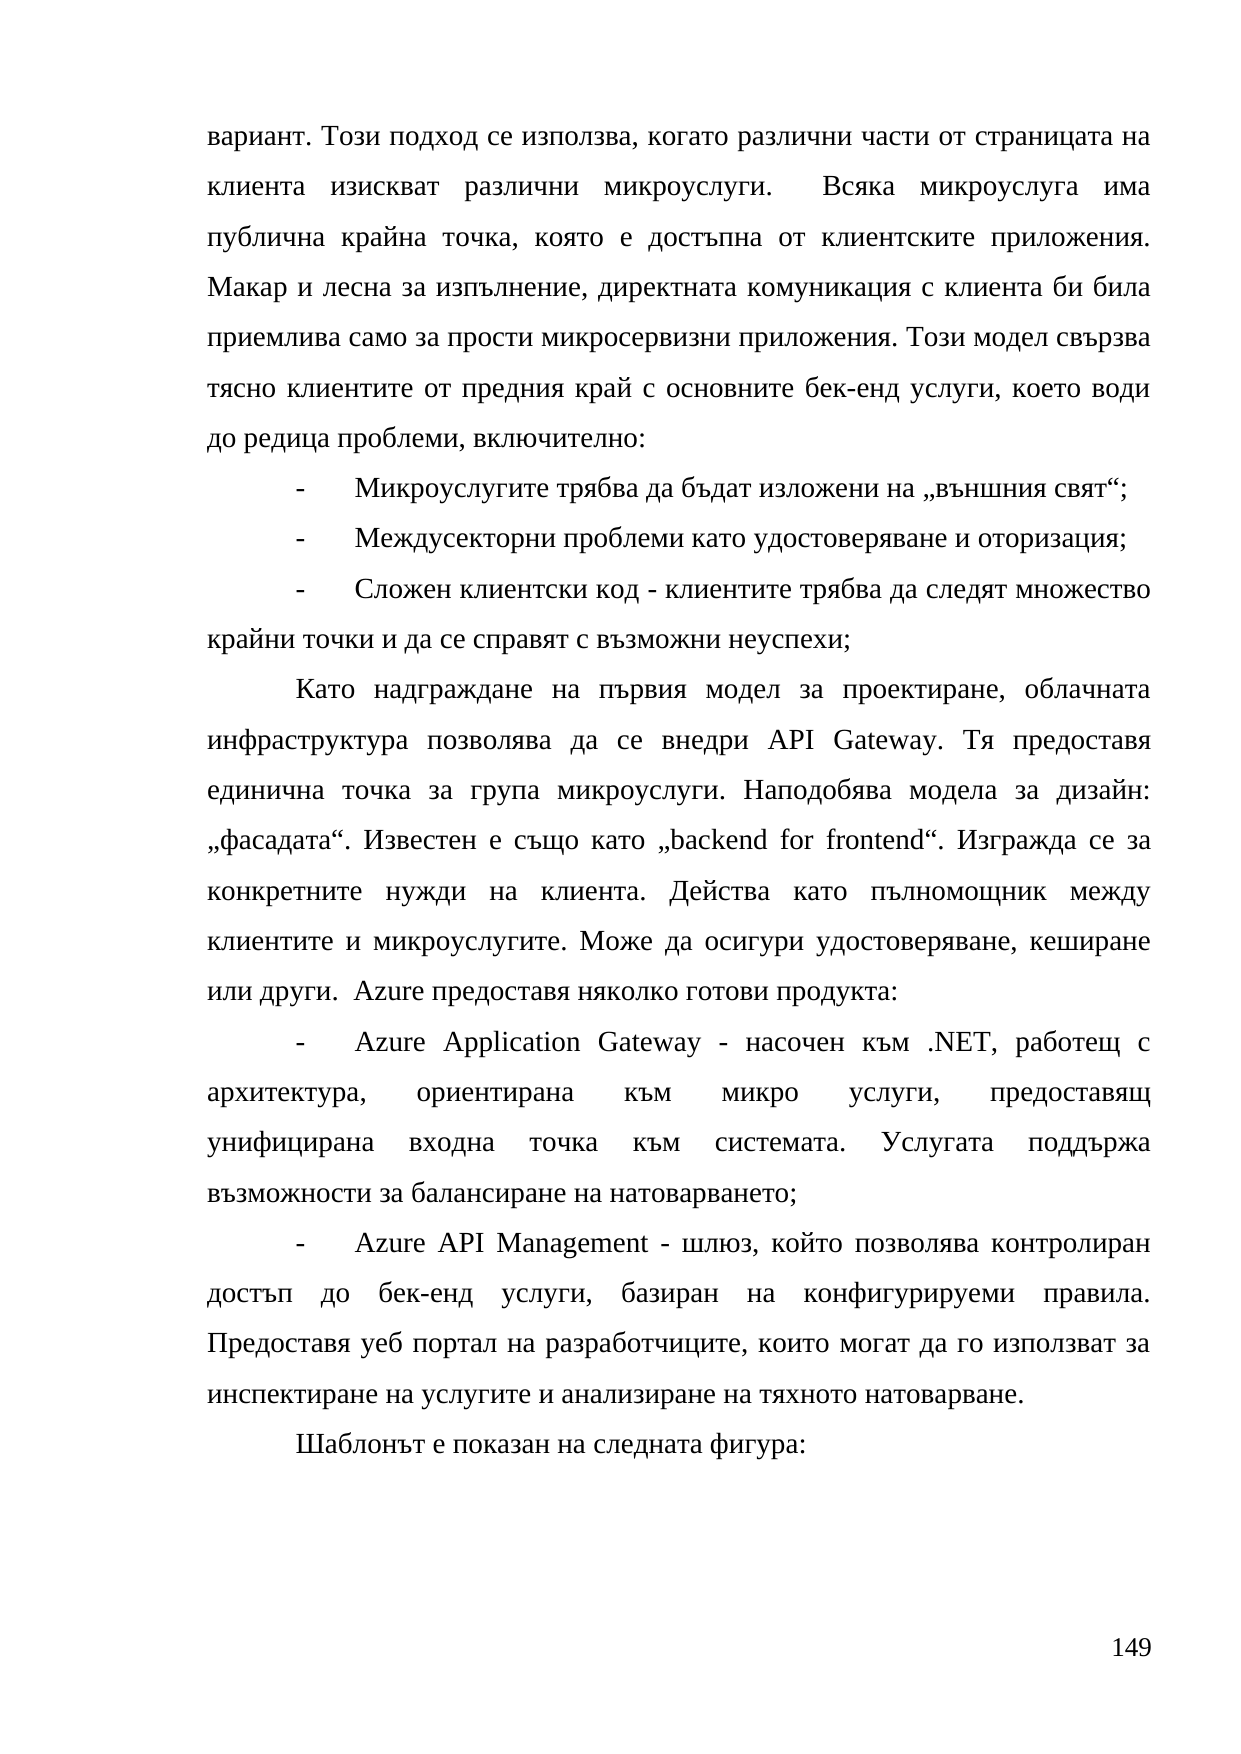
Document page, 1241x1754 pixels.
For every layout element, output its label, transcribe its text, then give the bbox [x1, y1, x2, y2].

text - Микроуслугите трябва да бъдат изложени на „външния свят“; [207, 470, 1152, 504]
text - Междусекторни проблеми като удостоверяване и оторизация; [207, 521, 1152, 554]
text - Azure API Management - шлюз, който позволява контролиран достъп до бек-енд услуги, базиран на конфигурируеми правила. Предоставя уеб портал на разработчиците, които могат да го използват за инспектиране на услугите и анализиране на тяхното натоварване. [207, 1225, 1152, 1409]
text - Azure Application Gateway - насочен към .NET, работещ с архитектура, ориентирана към микро услуги, предоставящ унифицирана входна точка към системата. Услугата поддържа възможности за балансиране на натоварването; [207, 1024, 1152, 1208]
text - Сложен клиентски код - клиентите трябва да следят множество крайни точки и да се справят с възможни неуспехи; [207, 571, 1152, 655]
text Шаблонът е показан на следната фигура: [207, 1426, 1152, 1460]
text Като надграждане на първия модел за проектиране, облачната инфраструктура позволява да се внедри API Gateway. Тя предоставя единична точка за група микроуслуги. Наподобява модела за дизайн: „фасадата“. Известен е също като „backend for frontend“. Изгражда се за конкретните нужди на клиента. Действа като пълномощник между клиентите и микроуслугите. Може да осигури удостоверяване, кеширане или други. Azure предоставя няколко готови продукта: [207, 672, 1152, 1007]
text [207, 118, 1152, 453]
